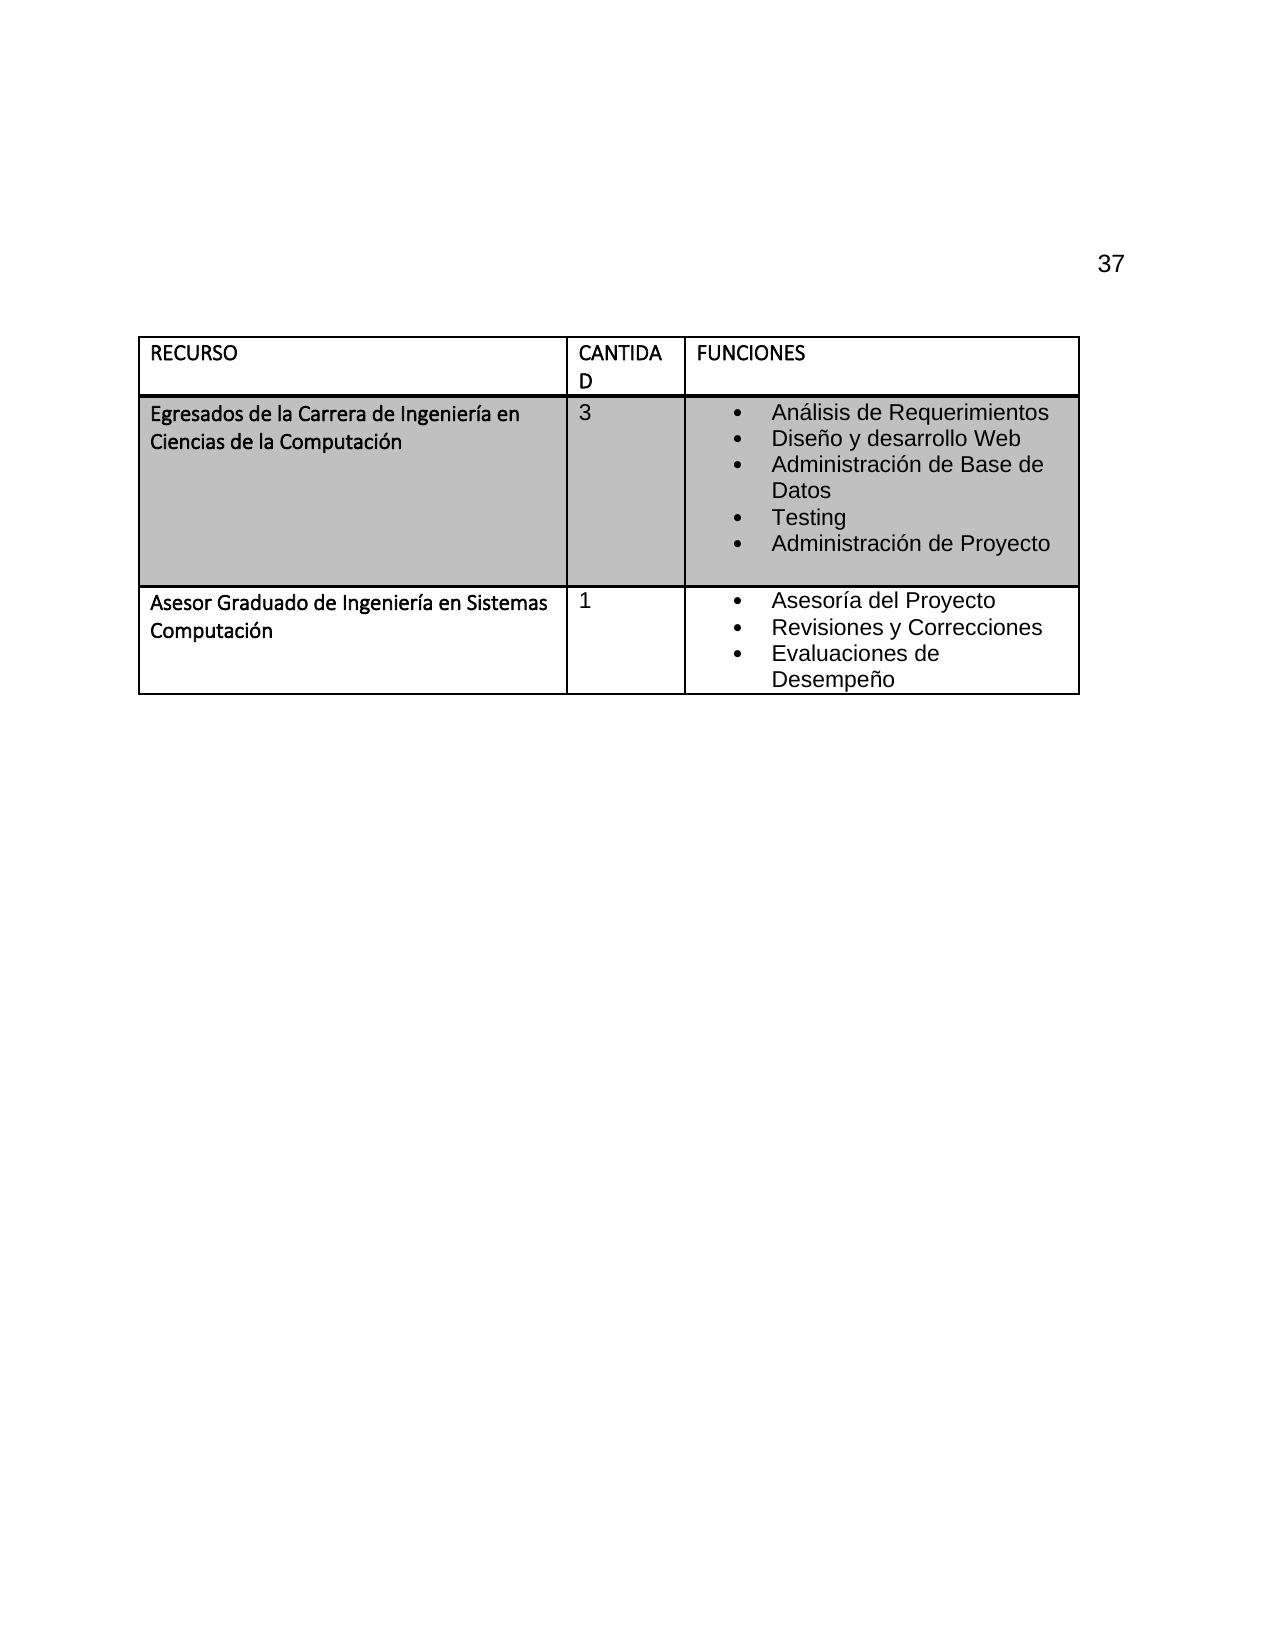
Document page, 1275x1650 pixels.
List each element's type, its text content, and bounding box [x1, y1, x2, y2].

table_header FUNCIONES [686, 338, 1078, 394]
table_header CANTIDAD [568, 338, 684, 394]
table_header RECURSO [140, 338, 566, 394]
table_cell 3 [568, 398, 684, 585]
table_cell Asesoría del Proyecto Revisiones y Correcciones Evaluaciones de Desempeño [686, 588, 1078, 693]
table_cell Egresados de la Carrera de Ingeniería en Ciencias de la Computación [140, 398, 566, 585]
table_cell Análisis de Requerimientos Diseño y desarrollo Web Administración de Base de Datos Testing Administración de Proyecto [686, 398, 1078, 585]
table_cell 1 [568, 588, 684, 693]
table_cell Asesor Graduado de Ingeniería en Sistemas Computación [140, 588, 566, 693]
